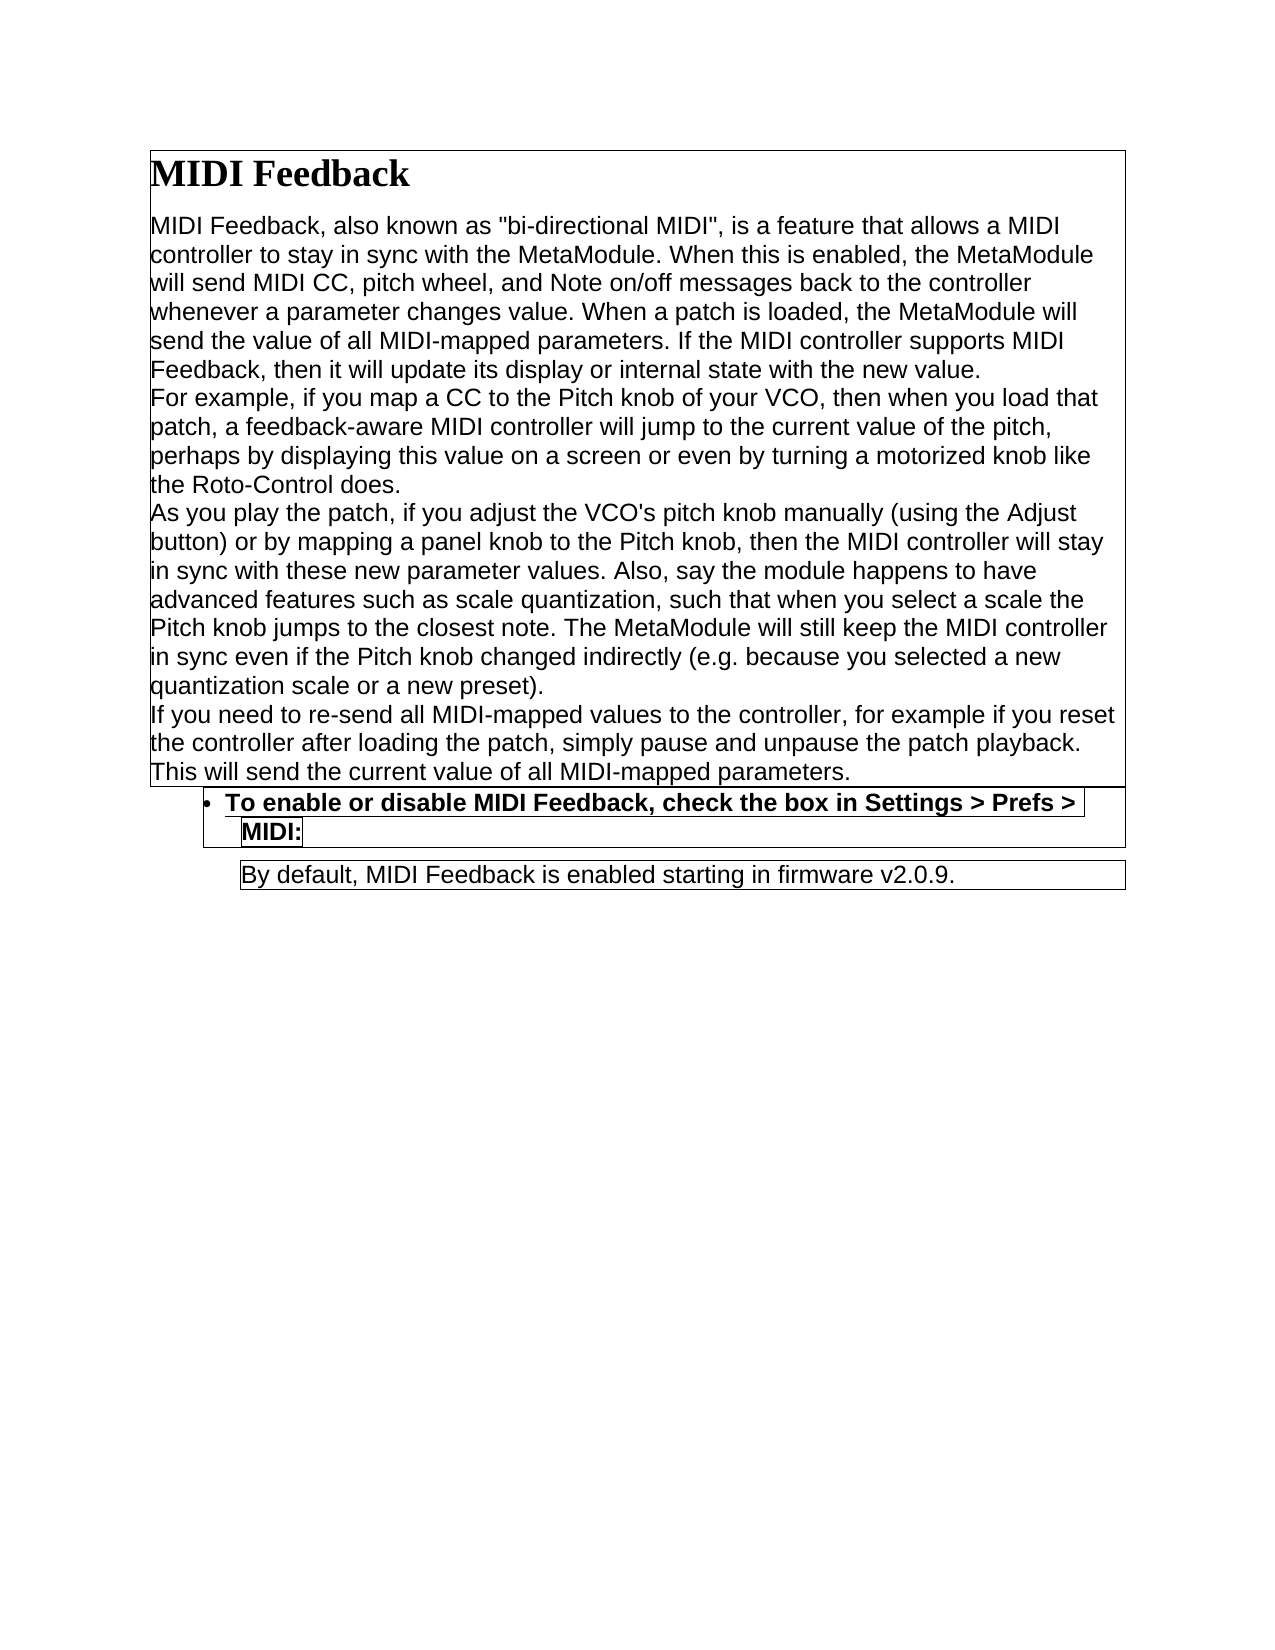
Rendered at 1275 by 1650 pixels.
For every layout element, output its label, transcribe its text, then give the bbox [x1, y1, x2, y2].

text For example, if you map a CC to the Pitch knob of your VCO, then when you load that patch, a feedback-aware MIDI controller will jump to the current value of the pitch, perhaps by displaying this value on a screen or even by turning a motorized knob like the Roto-Control does. [151, 383, 1125, 498]
text As you play the patch, if you adjust the VCO's pitch knob manually (using the Adjust button) or by mapping a panel knob to the Pitch knob, then the MIDI controller will stay in sync with these new parameter values. Also, say the module happens to have advanced features such as scale quantization, such that when you select a scale the Pitch knob jumps to the closest note. The MetaModule will still keep the MIDI controller in sync even if the Pitch knob changed indirectly (e.g. because you selected a new quantization scale or a new preset). [151, 498, 1125, 699]
text MIDI Feedback [151, 151, 1125, 195]
list To enable or disable MIDI Feedback, check the box in Settings > Prefs > MIDI: [303, 788, 1125, 847]
text By default, MIDI Feedback is enabled starting in firmware v2.0.9. [241, 861, 1125, 889]
list To enable or disable MIDI Feedback, check the box in Settings > Prefs > MIDI: [204, 788, 1084, 847]
text MIDI Feedback, also known as "bi-directional MIDI", is a feature that allows a MIDI controller to stay in sync with the MetaModule. When this is enabled, the MetaModule will send MIDI CC, pitch wheel, and Note on/off messages back to the controller whenever a parameter changes value. When a patch is loaded, the MetaModule will send the value of all MIDI-mapped parameters. If the MIDI controller supports MIDI Feedback, then it will update its display or internal state with the new value. [151, 210, 1125, 383]
text If you need to re-send all MIDI-mapped values to the controller, for example if you reset the controller after loading the patch, simply pause and unpause the patch playback. This will send the current value of all MIDI-mapped parameters. [151, 699, 1125, 786]
